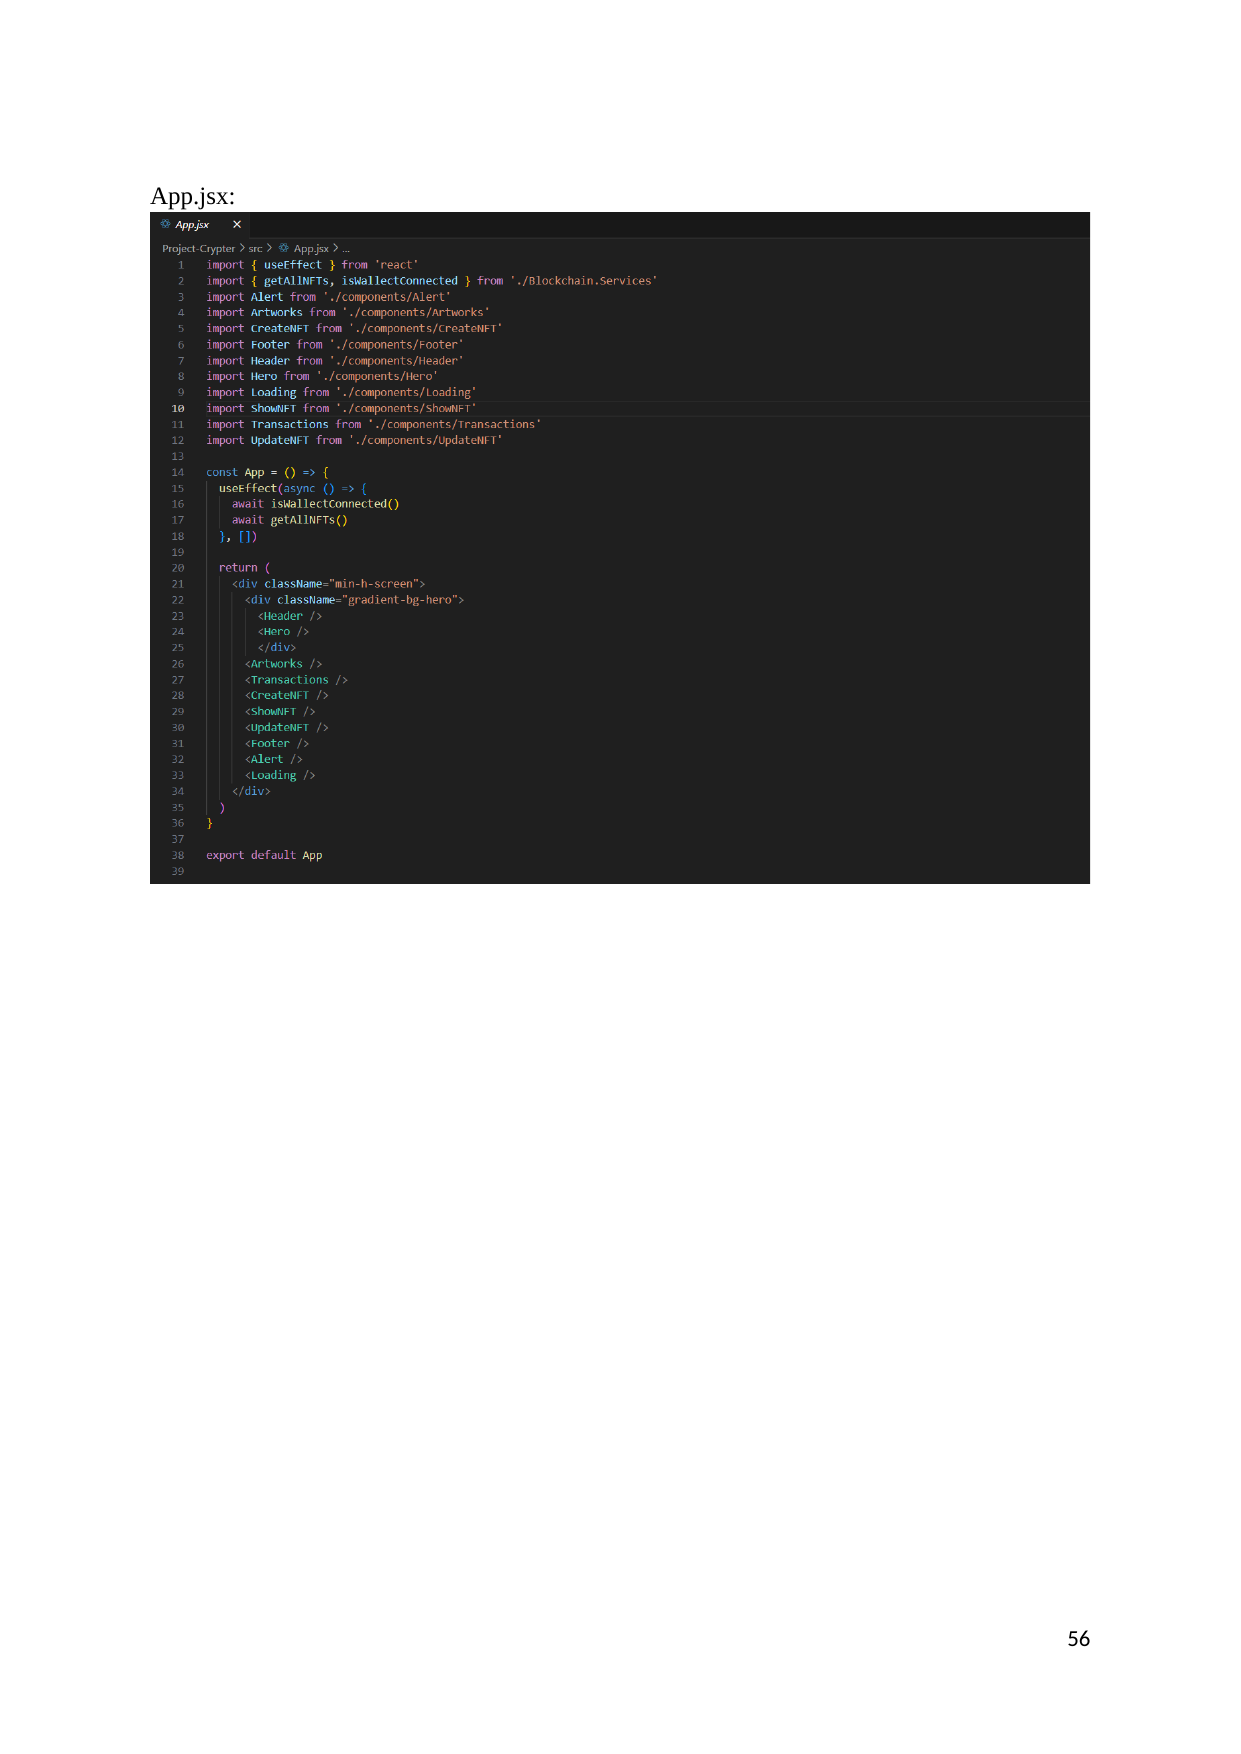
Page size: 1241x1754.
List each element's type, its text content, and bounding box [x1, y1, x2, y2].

picture [150, 212, 1091, 884]
list App.jsx: [150, 181, 1090, 210]
